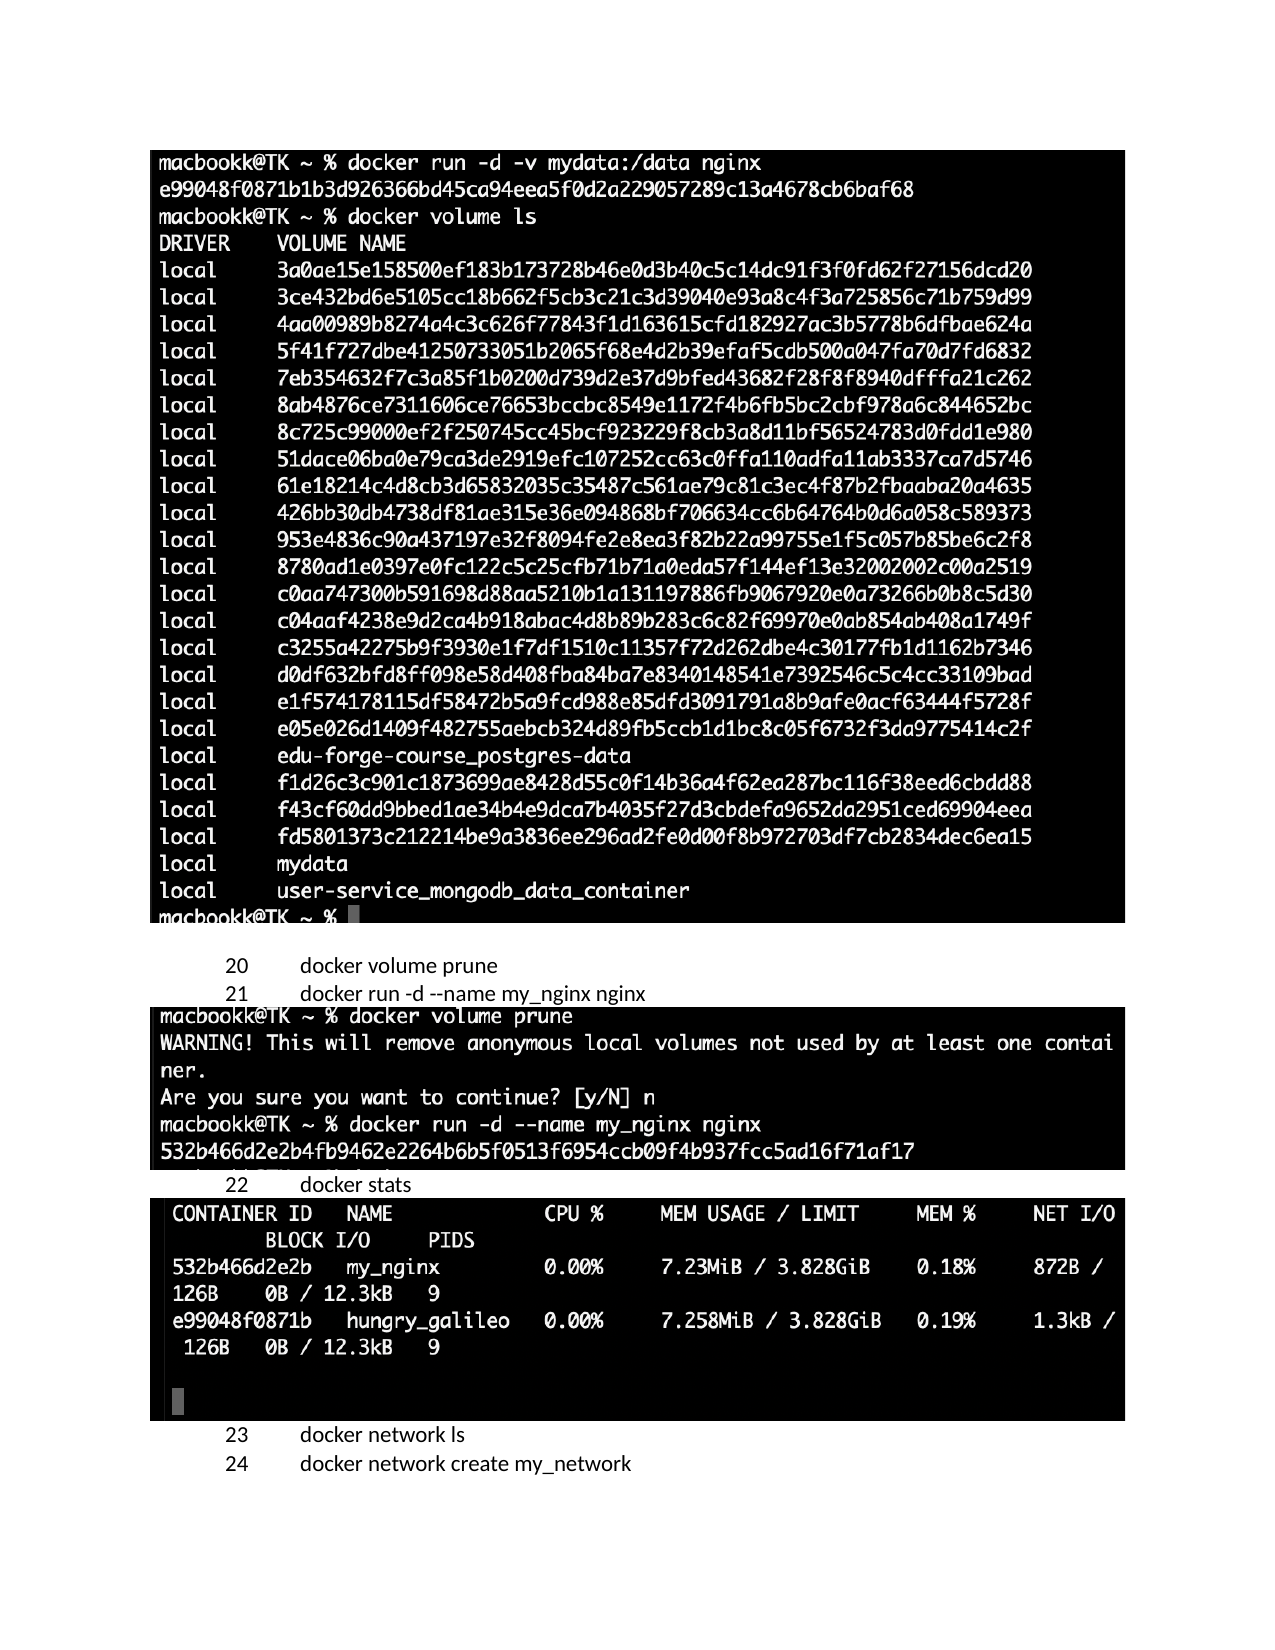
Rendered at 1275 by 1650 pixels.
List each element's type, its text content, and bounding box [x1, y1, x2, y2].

picture [150, 1198, 1125, 1421]
text 22 docker stats [150, 1170, 1125, 1198]
picture [150, 1007, 1125, 1170]
text 21 docker run -d --name my_nginx nginx [150, 979, 1125, 1007]
text 24 docker network create my_network [150, 1449, 1125, 1477]
text 20 docker volume prune [150, 951, 1125, 979]
text 23 docker network ls [150, 1421, 1125, 1449]
picture [150, 150, 1125, 923]
